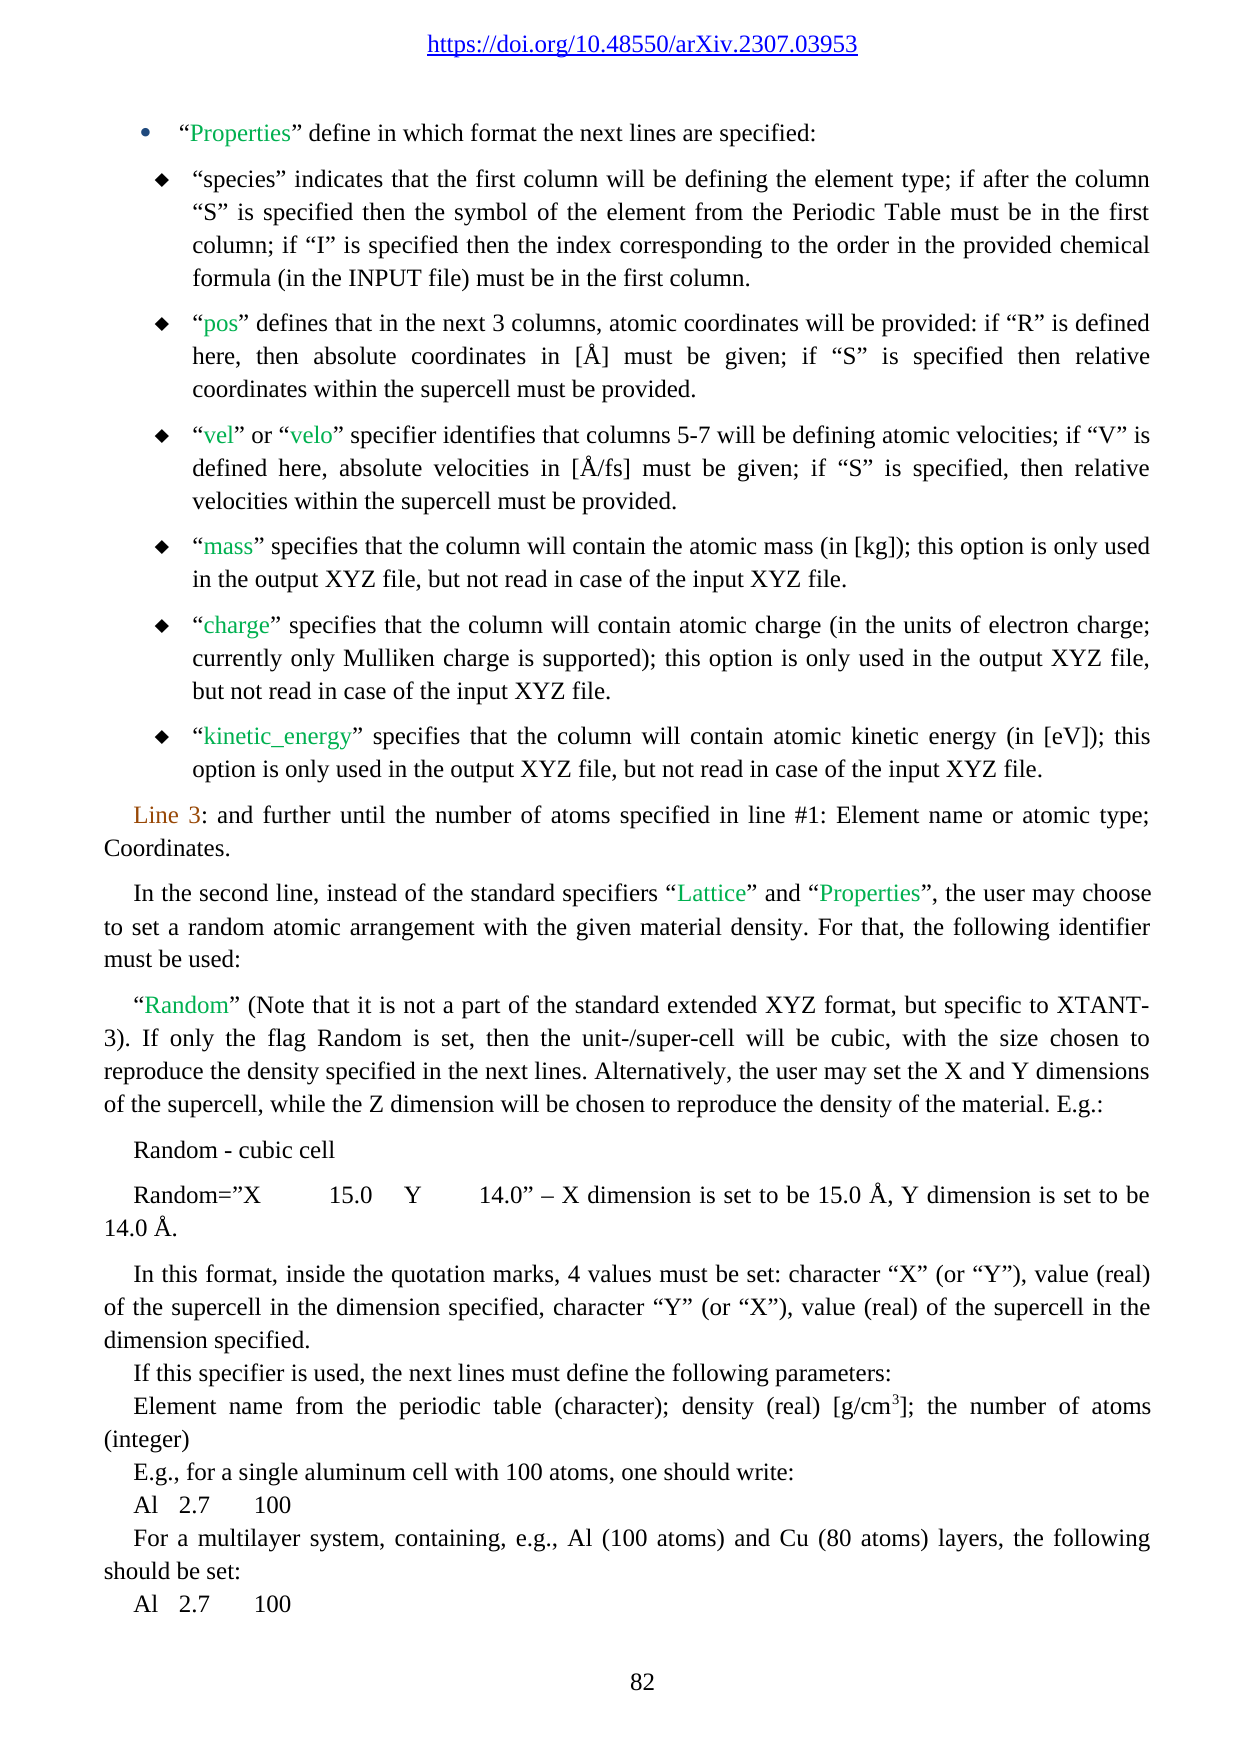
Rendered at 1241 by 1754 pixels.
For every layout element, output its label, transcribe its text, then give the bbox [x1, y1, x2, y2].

list “Properties” define in which format the next lines are specified: [141, 118, 1152, 147]
list “kinetic_energy” specifies that the column will contain atomic kinetic energy (in [eV]); this option is only used in the output XYZ file, but not read in case of the input XYZ file. [154, 721, 1152, 783]
text Line 3: and further until the number of atoms specified in line #1: Element name or atomic type; Coordinates. [103, 800, 1152, 862]
text “Random” (Note that it is not a part of the standard extended XYZ format, but specific to XTANT-3). If only the flag Random is set, then the unit-/super-cell will be cubic, with the size chosen to reproduce the density specified in the next lines. Alternatively, the user may set the X and Y dimensions of the supercell, while the Z dimension will be chosen to reproduce the density of the material. E.g.: [103, 990, 1152, 1118]
list “charge” specifies that the column will contain atomic charge (in the units of electron charge; currently only Mulliken charge is supported); this option is only used in the output XYZ file, but not read in case of the input XYZ file. [154, 610, 1152, 705]
text In this format, inside the quotation marks, 4 values must be set: character “X” (or “Y”), value (real) of the supercell in the dimension specified, character “Y” (or “X”), value (real) of the supercell in the dimension specified. [103, 1259, 1152, 1353]
text For a multilayer system, containing, e.g., Al (100 atoms) and Cu (80 atoms) layers, the following should be set: [103, 1523, 1152, 1585]
text Al 2.7 100 [103, 1490, 1152, 1519]
text Al 2.7 100 [103, 1589, 1152, 1618]
text Random - cubic cell [103, 1135, 1152, 1163]
list “vel” or “velo” specifier identifies that columns 5-7 will be defining atomic velocities; if “V” is defined here, absolute velocities in [Å/fs] must be given; if “S” is specified, then relative velocities within the supercell must be provided. [154, 420, 1152, 514]
list “pos” defines that in the next 3 columns, atomic coordinates will be provided: if “R” is defined here, then absolute coordinates in [Å] must be given; if “S” is specified then relative coordinates within the supercell must be provided. [154, 308, 1152, 403]
text Element name from the periodic table (character); density (real) [g/cm3]; the number of atoms (integer) [103, 1391, 1152, 1453]
list “mass” specifies that the column will contain the atomic mass (in [kg]); this option is only used in the output XYZ file, but not read in case of the input XYZ file. [154, 531, 1152, 593]
text If this specifier is used, the next lines must define the following parameters: [103, 1358, 1152, 1387]
text E.g., for a single aluminum cell with 100 atoms, one should write: [103, 1457, 1152, 1486]
text Random=”X 15.0 Y 14.0” – X dimension is set to be 15.0 Å, Y dimension is set to be 14.0 Å. [103, 1180, 1152, 1242]
list “species” indicates that the first column will be defining the element type; if after the column “S” is specified then the symbol of the element from the Periodic Table must be in the first column; if “I” is specified then the index corresponding to the order in the provided chemical formula (in the INPUT file) must be in the first column. [154, 164, 1152, 291]
text In the second line, instead of the standard specifiers “Lattice” and “Properties”, the user may choose to set a random atomic arrangement with the given material density. For that, the following identifier must be used: [103, 878, 1152, 973]
